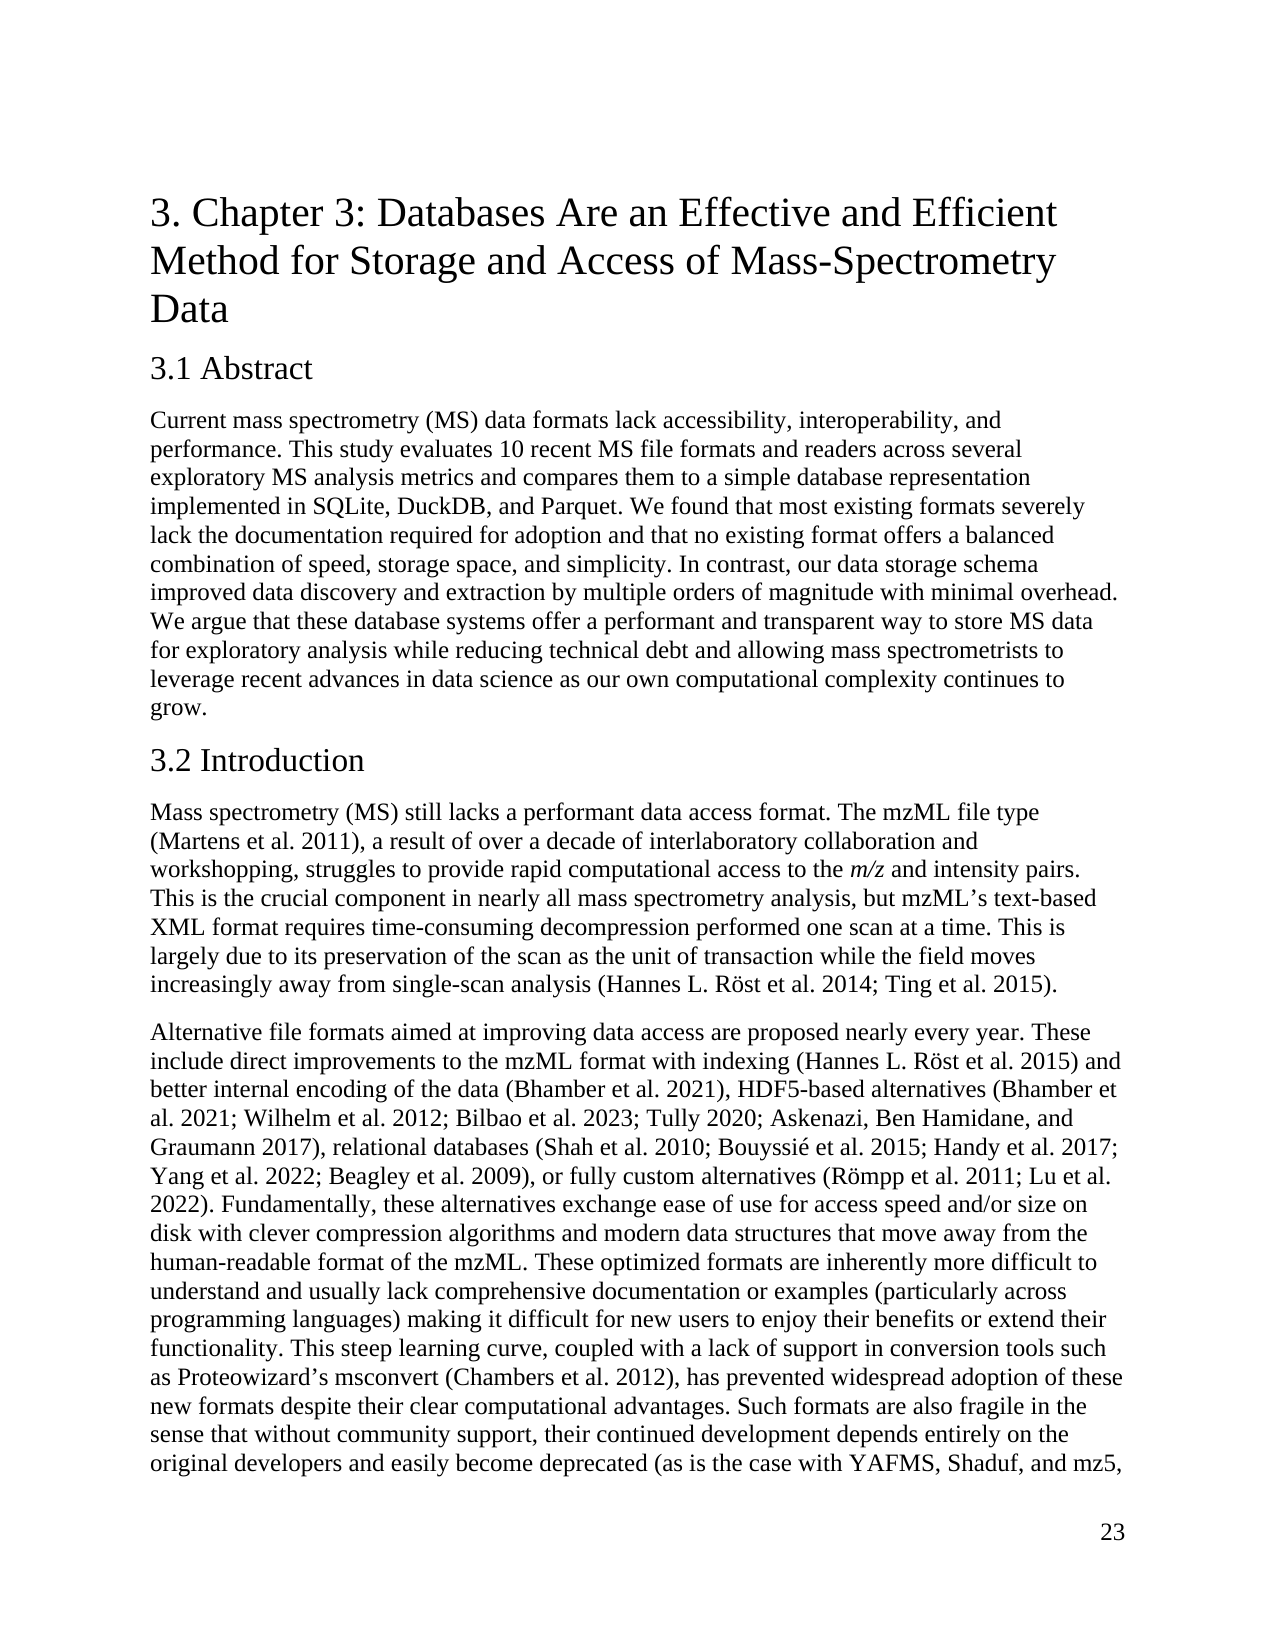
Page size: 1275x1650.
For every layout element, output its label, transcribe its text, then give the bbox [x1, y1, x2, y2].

subtitle 3.2 Introduction [150, 740, 1125, 778]
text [150, 1017, 1125, 1477]
text Current mass spectrometry (MS) data formats lack accessibility, interoperability, and performance. This study evaluates 10 recent MS file formats and readers across several exploratory MS analysis metrics and compares them to a simple database representation implemented in SQLite, DuckDB, and Parquet. We found that most existing formats severely lack the documentation required for adoption and that no existing format offers a balanced combination of speed, storage space, and simplicity. In contrast, our data storage schema improved data discovery and extraction by multiple orders of magnitude with minimal overhead. We argue that these database systems offer a performant and transparent way to store MS data for exploratory analysis while reducing technical debt and allowing mass spectrometrists to leverage recent advances in data science as our own computational complexity continues to grow. [150, 405, 1125, 721]
subtitle 3. Chapter 3: Databases Are an Effective and Efficient Method for Storage and Access of Mass-Spectrometry Data [150, 187, 1125, 331]
subtitle 3.1 Abstract [150, 348, 1125, 386]
text Mass spectrometry (MS) still lacks a performant data access format. The mzML file type (Martens et al. 2011), a result of over a decade of interlaboratory collaboration and workshopping, struggles to provide rapid computational access to the m/z and intensity pairs. This is the crucial component in nearly all mass spectrometry analysis, but mzML’s text-based XML format requires time-consuming decompression performed one scan at a time. This is largely due to its preservation of the scan as the unit of transaction while the field moves increasingly away from single-scan analysis (Hannes L. Röst et al. 2014; Ting et al. 2015). [150, 797, 1125, 998]
